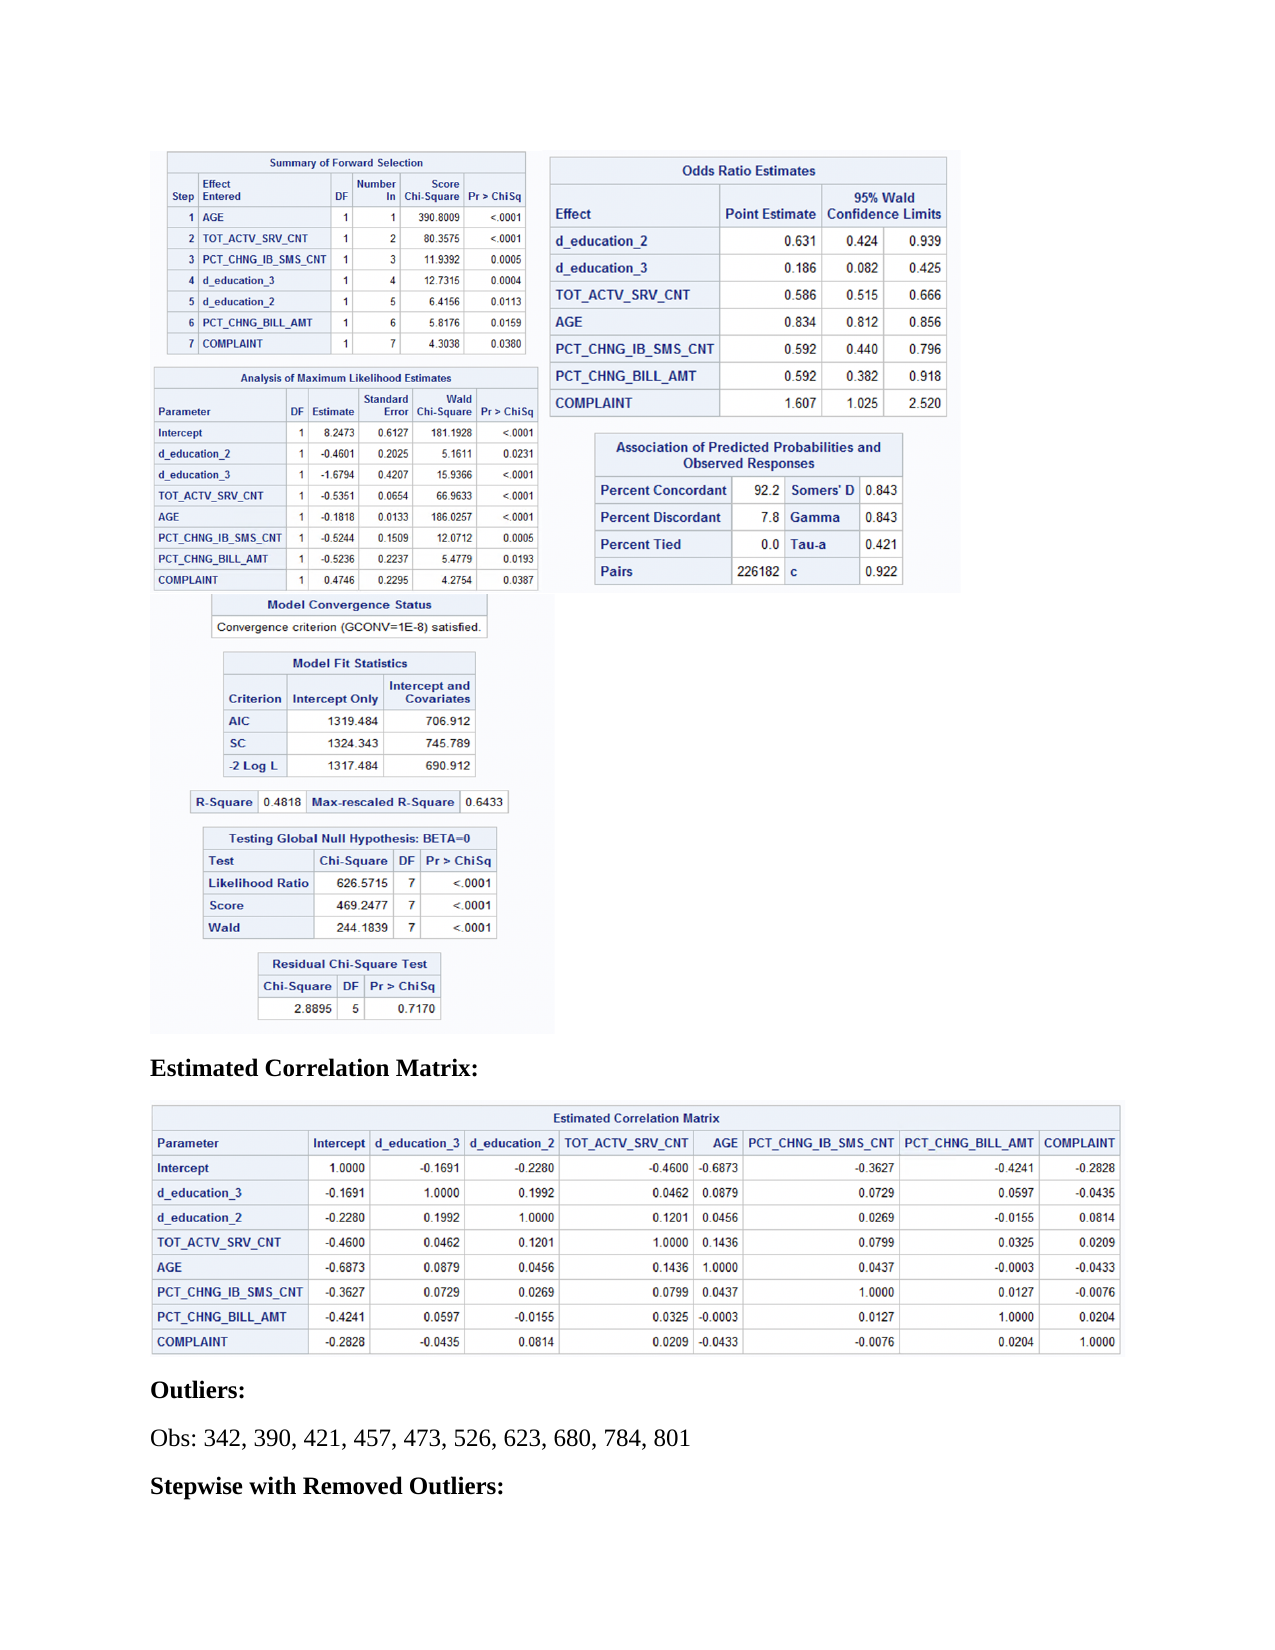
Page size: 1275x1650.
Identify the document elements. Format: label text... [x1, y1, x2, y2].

text Estimated Correlation Matrix: [150, 1053, 1125, 1081]
text Stepwise with Removed Outliers: [150, 1471, 1125, 1500]
text Outliers: [150, 1376, 1125, 1404]
picture [150, 1100, 1125, 1357]
picture [150, 150, 961, 593]
text Obs: 342, 390, 421, 457, 473, 526, 623, 680, 784, 801 [150, 1423, 1125, 1452]
picture [150, 594, 555, 1034]
